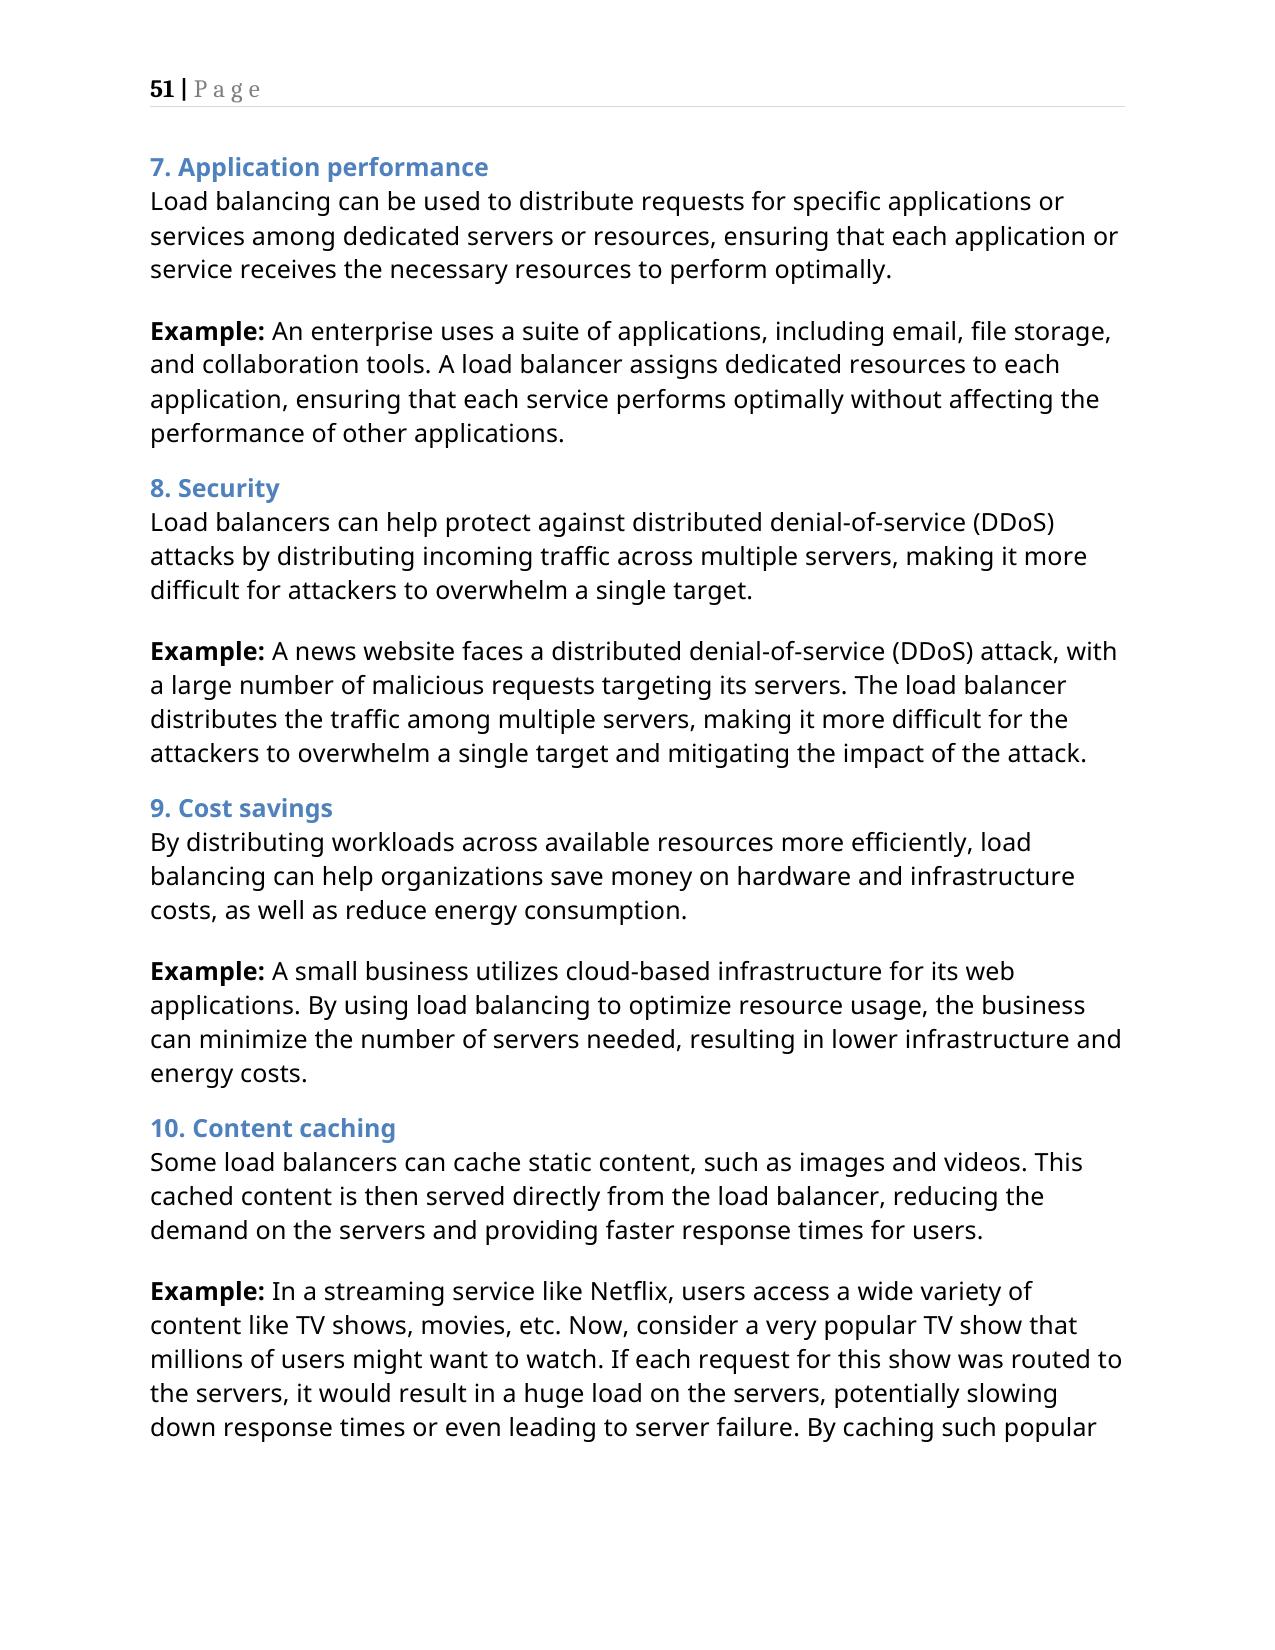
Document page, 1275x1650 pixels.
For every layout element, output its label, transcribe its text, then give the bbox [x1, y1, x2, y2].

subtitle 8. Security [150, 470, 1125, 504]
text Some load balancers can cache static content, such as images and videos. This cached content is then served directly from the load balancer, reducing the demand on the servers and providing faster response times for users. [150, 1145, 1125, 1247]
text Example: A small business utilizes cloud-based infrastructure for its web applications. By using load balancing to optimize resource usage, the business can minimize the number of servers needed, resulting in lower infrastructure and energy costs. [150, 953, 1125, 1090]
text Load balancing can be used to distribute requests for specific applications or services among dedicated servers or resources, ensuring that each application or service receives the necessary resources to perform optimally. [150, 184, 1125, 286]
subtitle 9. Cost savings [150, 790, 1125, 824]
text Example: An enterprise uses a suite of applications, including email, file storage, and collaboration tools. A load balancer assigns dedicated resources to each application, ensuring that each service performs optimally without affecting the performance of other applications. [150, 313, 1125, 449]
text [150, 1274, 1125, 1444]
subtitle 10. Content caching [150, 1111, 1125, 1145]
text By distributing workloads across available resources more efficiently, load balancing can help organizations save money on hardware and infrastructure costs, as well as reduce energy consumption. [150, 824, 1125, 927]
text Example: A news website faces a distributed denial-of-service (DDoS) attack, with a large number of malicious requests targeting its servers. The load balancer distributes the traffic among multiple servers, making it more difficult for the attackers to overwhelm a single target and mitigating the impact of the attack. [150, 633, 1125, 769]
subtitle 7. Application performance [150, 150, 1125, 184]
text Load balancers can help protect against distributed denial-of-service (DDoS) attacks by distributing incoming traffic across multiple servers, making it more difficult for attackers to overwhelm a single target. [150, 504, 1125, 606]
